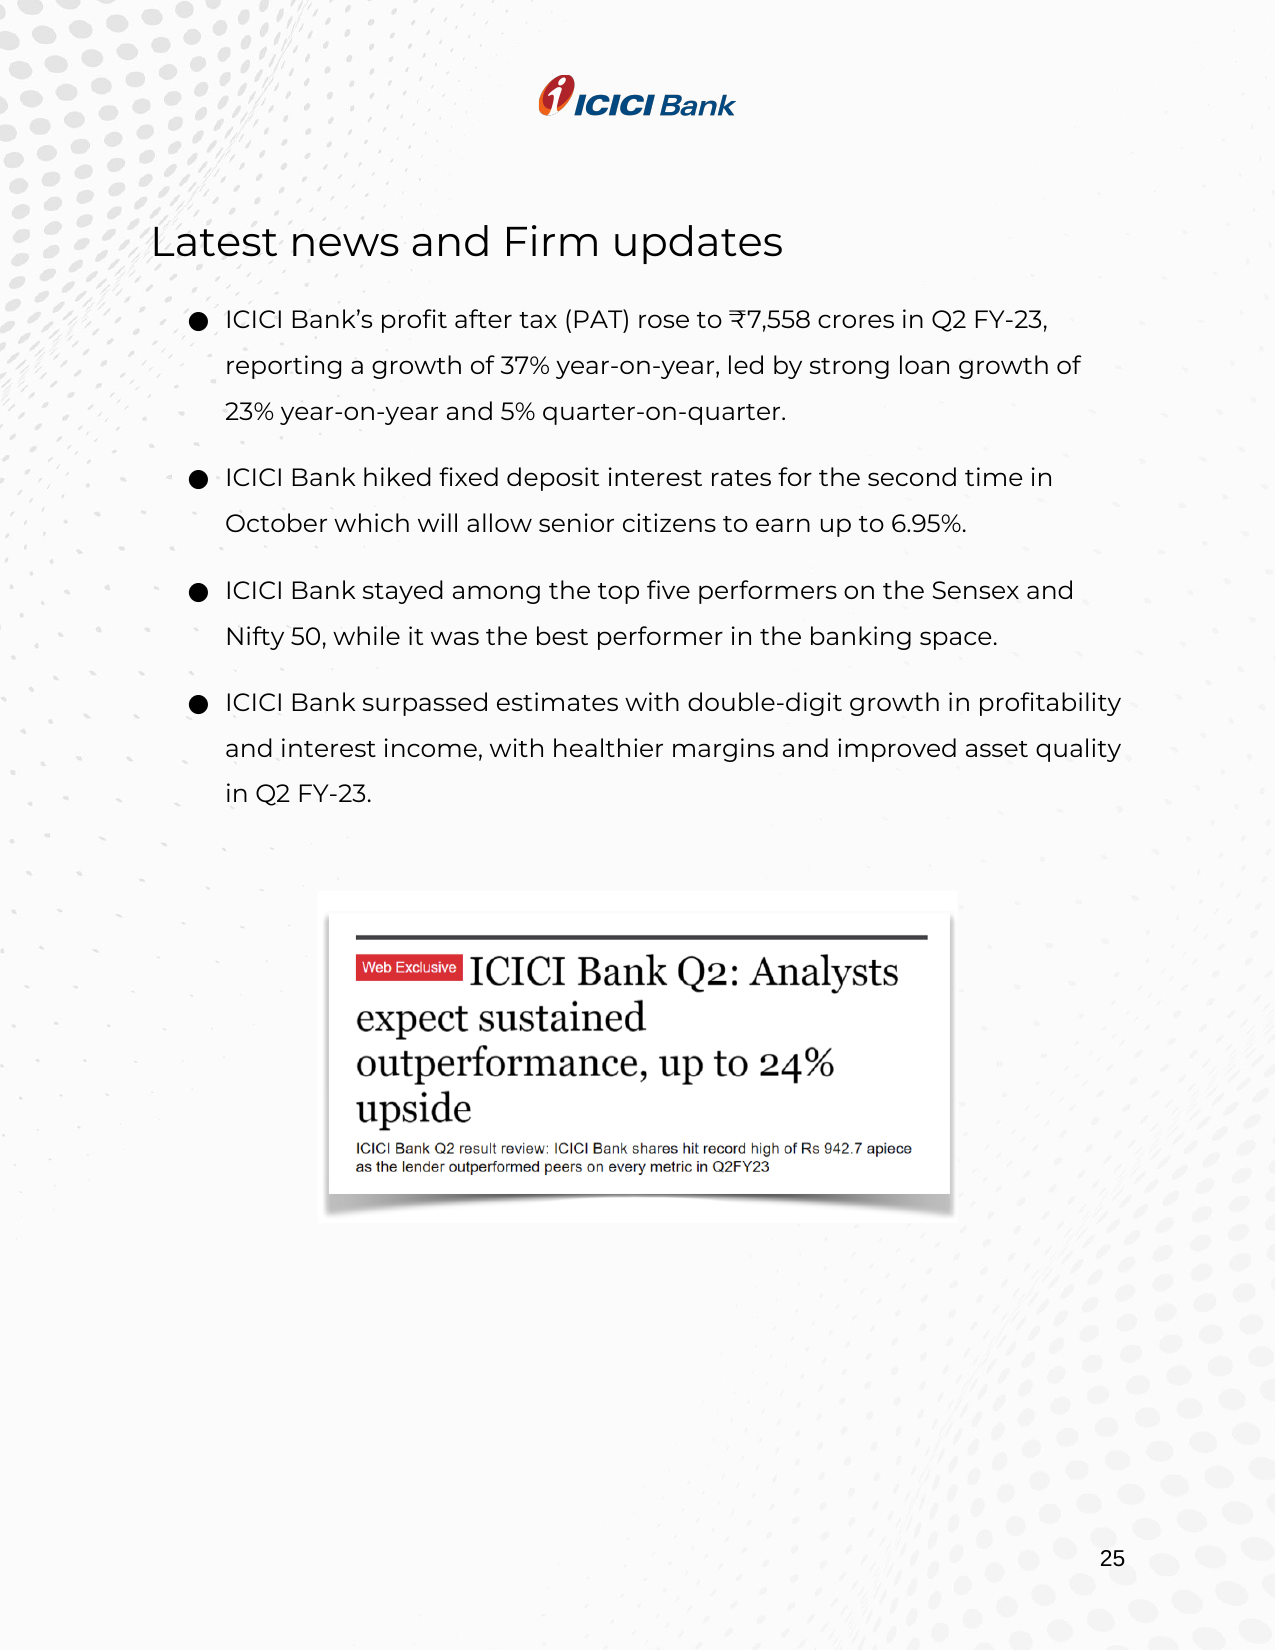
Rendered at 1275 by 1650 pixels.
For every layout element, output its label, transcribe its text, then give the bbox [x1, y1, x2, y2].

subtitle Latest news and Firm updates [150, 216, 1125, 267]
list ICICI Bank surpassed estimates with double-digit growth in profitability and interest income, with healthier margins and improved asset quality in Q2 FY-23. [187, 687, 1125, 809]
list ICICI Bank’s profit after tax (PAT) rose to ₹7,558 crores in Q2 FY-23, reporting a growth of 37% year-on-year, led by strong loan growth of 23% year-on-year and 5% quarter-on-quarter. [187, 305, 1125, 427]
picture [0, 0, 1275, 1650]
list ICICI Bank hiked fixed deposit interest rates for the second time in October which will allow senior citizens to earn up to 6.95%. [187, 463, 1125, 539]
list ICICI Bank stayed among the top five performers on the Sensex and Nifty 50, while it was the best performer in the banking space. [187, 575, 1125, 651]
